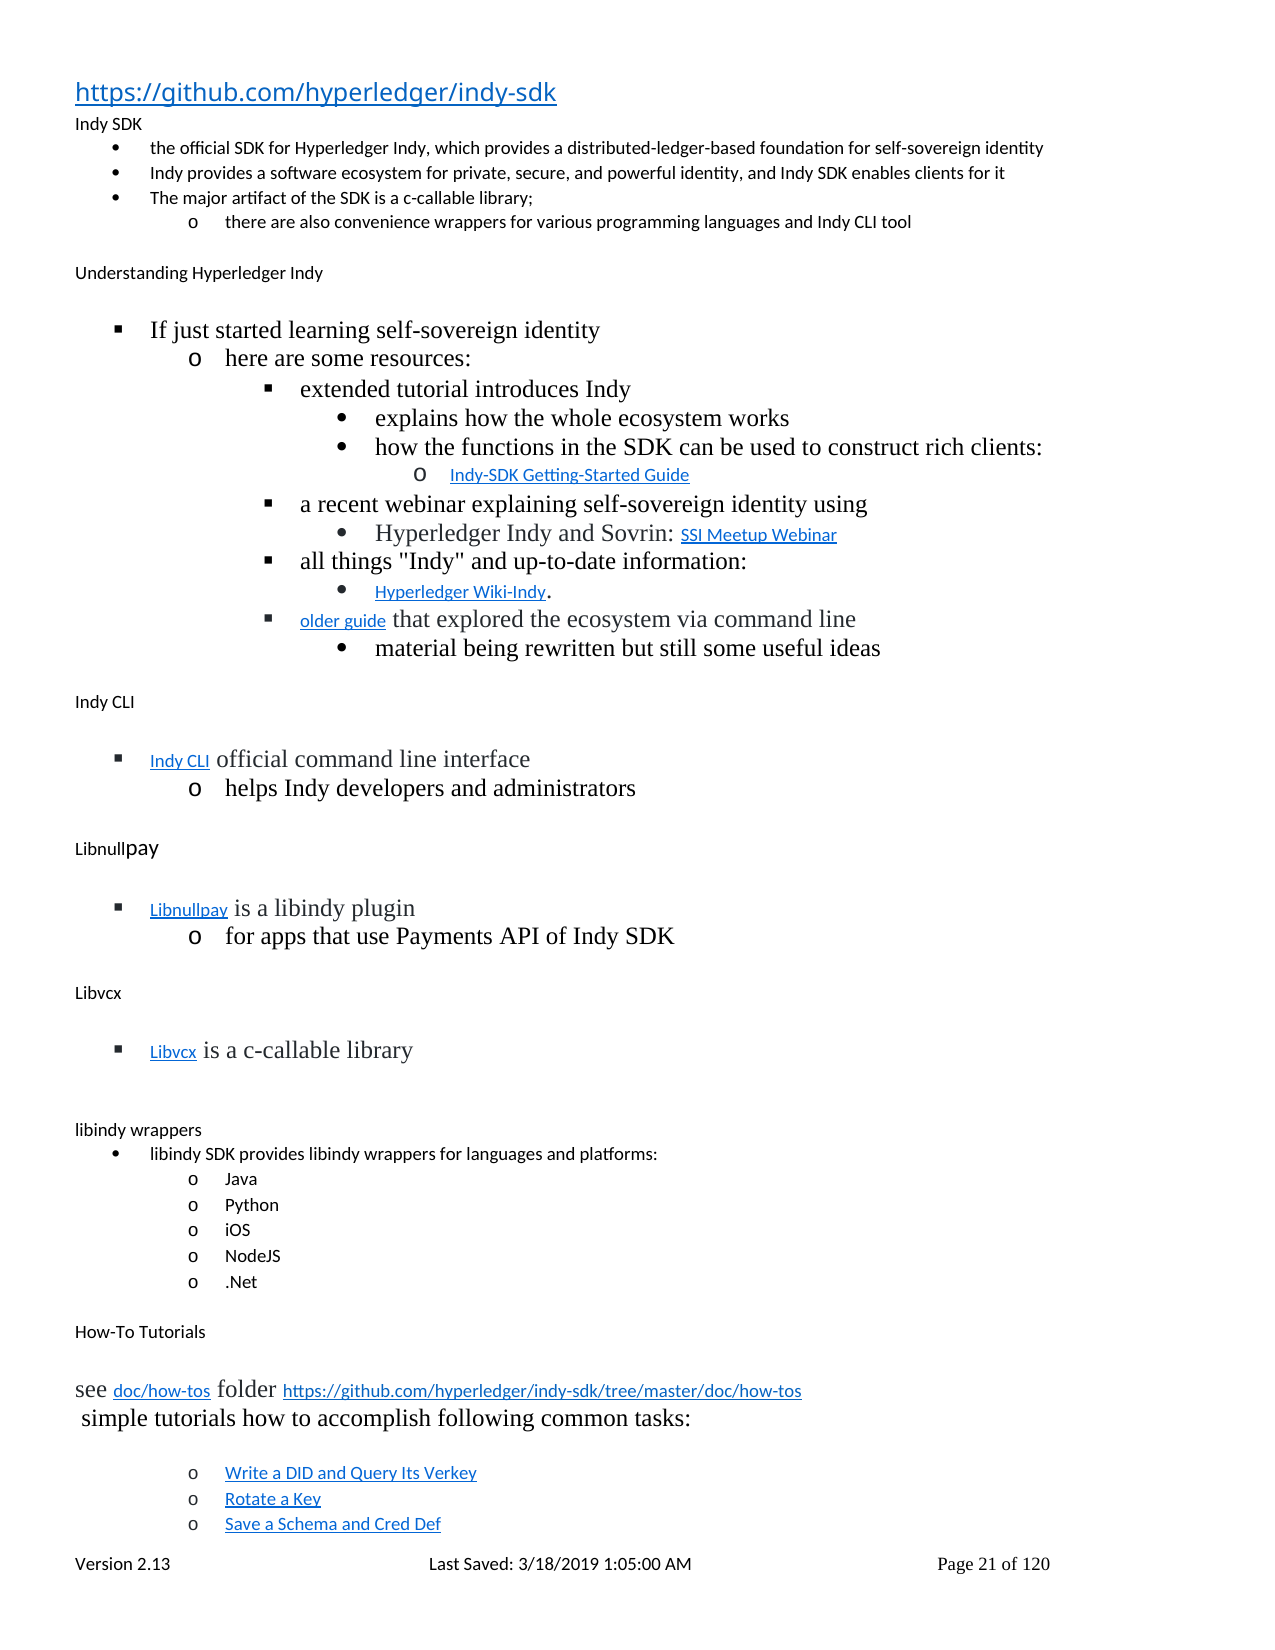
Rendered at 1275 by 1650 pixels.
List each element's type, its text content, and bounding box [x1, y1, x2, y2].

list helps Indy developers and administrators [187, 773, 1200, 804]
list there are also convenience wrappers for various programming languages and Indy CLI tool [187, 211, 1200, 234]
list material being rewritten but still some useful ideas [337, 633, 1200, 661]
text Indy SDK [75, 112, 1200, 135]
list Indy-SDK Getting-Started Guide [412, 461, 1200, 489]
list Indy provides a software ecosystem for private, secure, and powerful identity, and Indy SDK enables clients for it [112, 161, 1200, 184]
list here are some resources: [187, 343, 1200, 374]
list iOS [187, 1219, 1200, 1242]
list If just started learning self-sovereign identity [112, 315, 1200, 343]
text Understanding Hyperledger Indy [75, 261, 1200, 284]
list a recent webinar explaining self-sovereign identity using [262, 489, 1200, 518]
list Rotate a Key [187, 1487, 1200, 1511]
text simple tutorials how to accomplish following common tasks: [75, 1403, 1200, 1432]
list Libvcx is a c-callable library [112, 1035, 1200, 1064]
list older guide that explored the ecosystem via command line [262, 604, 1200, 633]
list the official SDK for Hyperledger Indy, which provides a distributed-ledger-based foundation for self-sovereign identity [112, 136, 1200, 159]
list Hyperledger Indy and Sovrin: SSI Meetup Webinar [337, 518, 1200, 546]
list how the functions in the SDK can be used to construct rich clients: [337, 432, 1200, 461]
list Indy CLI official command line interface [112, 744, 1200, 773]
list NodeJS [187, 1244, 1200, 1268]
list explains how the whole ecosystem works [337, 403, 1200, 432]
list libindy SDK provides libindy wrappers for languages and platforms: [112, 1142, 1200, 1165]
list Write a DID and Query Its Verkey [187, 1461, 1200, 1485]
list for apps that use Payments API of Indy SDK [187, 921, 1200, 952]
list The major artifact of the SDK is a c-callable library; [112, 186, 1200, 209]
text Indy CLI [75, 691, 1200, 713]
text libindy wrappers [75, 1118, 1200, 1141]
list Hyperledger Wiki-Indy. [337, 575, 1200, 604]
list Python [187, 1193, 1200, 1217]
list Java [187, 1167, 1200, 1191]
list Libnullpay is a libindy plugin [112, 893, 1200, 921]
text Libvcx [75, 981, 1200, 1004]
text How-To Tutorials [75, 1321, 1200, 1343]
subtitle https://github.com/hyperledger/indy-sdk [75, 75, 1200, 109]
list Save a Schema and Cred Def [187, 1512, 1200, 1536]
text see doc/how-tos folder https://github.com/hyperledger/indy-sdk/tree/master/doc/how-tos [75, 1374, 1200, 1403]
text Libnullpay [75, 833, 1200, 861]
list .Net [187, 1270, 1200, 1294]
list extended tutorial introduces Indy [262, 374, 1200, 403]
list all things "Indy" and up-to-date information: [262, 546, 1200, 575]
